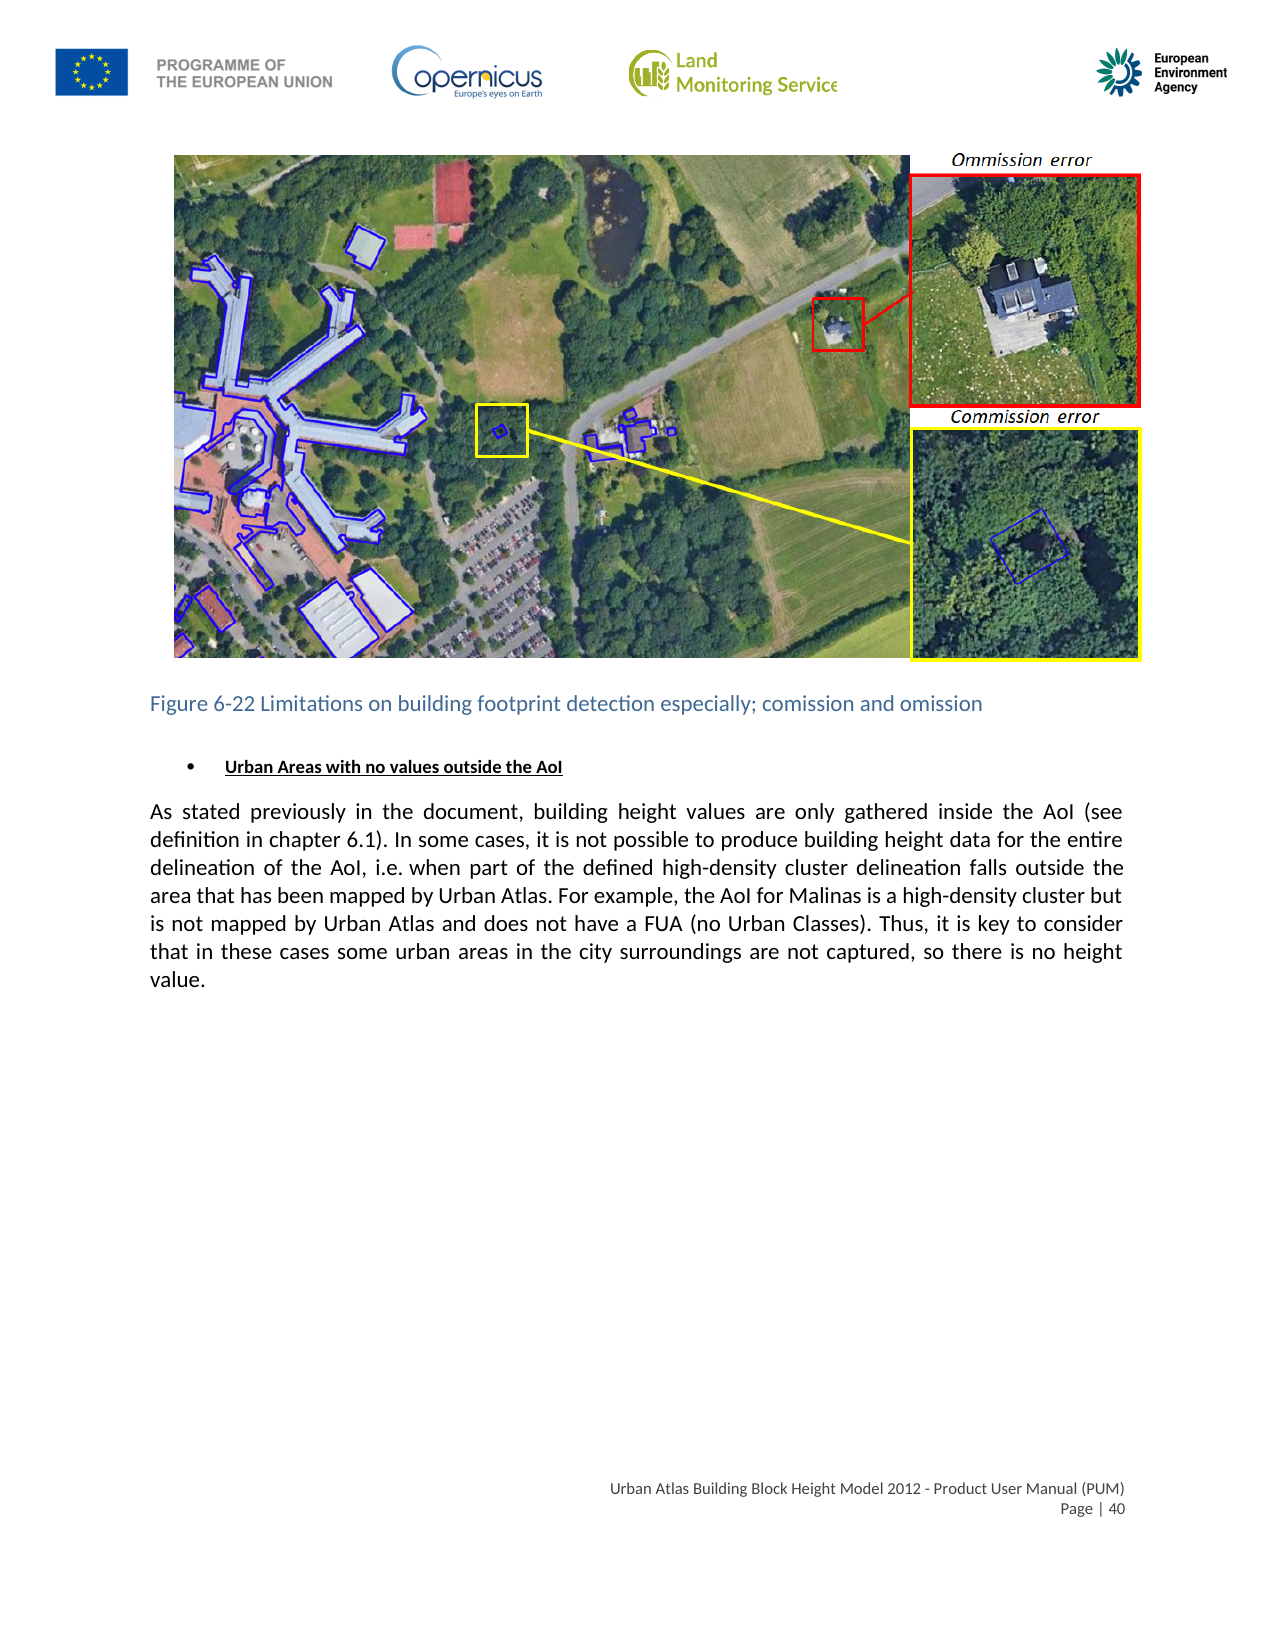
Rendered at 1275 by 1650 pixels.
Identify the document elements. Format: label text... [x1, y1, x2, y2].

picture [371, 15, 560, 130]
picture [29, 21, 351, 124]
text As stated previously in the document, building height values are only gathered inside the AoI (see definition in chapter 6.1). In some cases, it is not possible to produce building height data for the entire delineation of the AoI, i.e. when part of the defined high-density cluster delineation falls outside the area that has been mapped by Urban Atlas. For example, the AoI for Malinas is a high-density cluster but is not mapped by Urban Atlas and does not have a FUA (no Urban Classes). Thus, it is key to consider that in these cases some urban areas in the city surroundings are not captured, so there is no height value. [150, 797, 1125, 993]
picture [628, 50, 837, 97]
list Urban Areas with no values outside the AoI [187, 755, 1125, 778]
picture [1094, 46, 1228, 97]
text Figure 6‑22 Limitations on building footprint detection especially; comission and omission [150, 689, 1125, 718]
picture [168, 150, 1144, 665]
